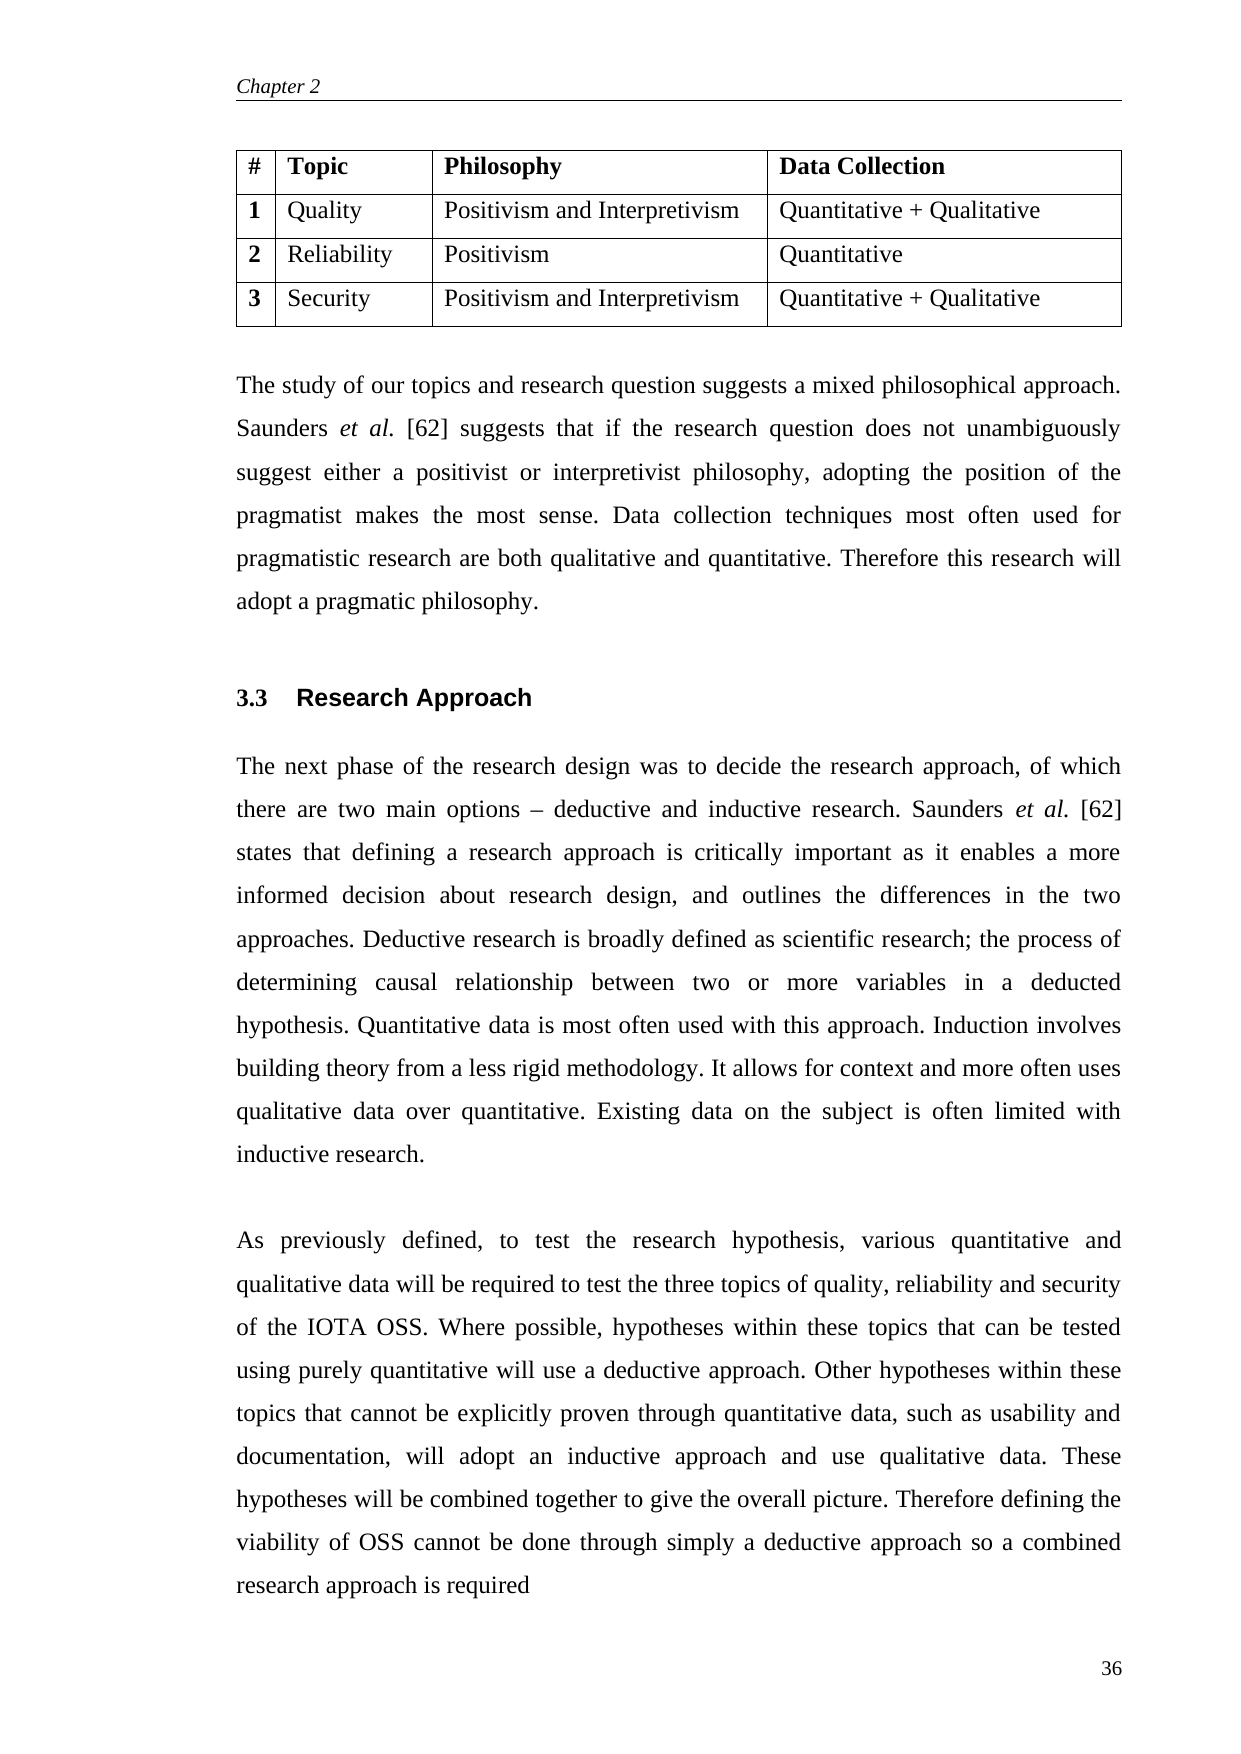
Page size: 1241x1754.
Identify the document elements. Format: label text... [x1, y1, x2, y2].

table_cell Reliability [276, 239, 432, 282]
table_header # [237, 151, 275, 194]
table_cell Quantitative + Qualitative [768, 283, 1121, 326]
table_header Data Collection [768, 151, 1121, 194]
table_header Philosophy [433, 151, 767, 194]
table_cell Positivism [433, 239, 767, 282]
table_cell 1 [237, 195, 275, 238]
table_cell Positivism and Interpretivism [433, 195, 767, 238]
table_cell Quality [276, 195, 432, 238]
table_cell Quantitative + Qualitative [768, 195, 1121, 238]
table_cell 3 [237, 283, 275, 326]
table_cell Quantitative [768, 239, 1121, 282]
text As previously defined, to test the research hypothesis, various quantitative and qualitative data will be required to test the three topics of quality, reliability and security of the IOTA OSS. Where possible, hypotheses within these topics that can be tested using purely quantitative will use a deductive approach. Other hypotheses within these topics that cannot be explicitly proven through quantitative data, such as usability and documentation, will adopt an inductive approach and use qualitative data. These hypotheses will be combined together to give the overall picture. Therefore defining the viability of OSS cannot be done through simply a deductive approach so a combined research approach is required [236, 1226, 1122, 1599]
table_cell Positivism and Interpretivism [433, 283, 767, 326]
text The next phase of the research design was to decide the research approach, of which there are two main options – deductive and inductive research. Saunders et al. [62] states that defining a research approach is critically important as it enables a more informed decision about research design, and outlines the differences in the two approaches. Deductive research is broadly defined as scientific research; the process of determining causal relationship between two or more variables in a deducted hypothesis. Quantitative data is most often used with this approach. Induction involves building theory from a less rigid methodology. It allows for context and more often uses qualitative data over quantitative. Existing data on the subject is often limited with inductive research. [236, 751, 1122, 1168]
subtitle Research Approach [236, 683, 1122, 712]
table_cell 2 [237, 239, 275, 282]
table_cell Security [276, 283, 432, 326]
text The study of our topics and research question suggests a mixed philosophical approach. Saunders et al. [62] suggests that if the research question does not unambiguously suggest either a positivist or interpretivist philosophy, adopting the position of the pragmatist makes the most sense. Data collection techniques most often used for pragmatistic research are both qualitative and quantitative. Therefore this research will adopt a pragmatic philosophy. [236, 370, 1122, 615]
table_header Topic [276, 151, 432, 194]
